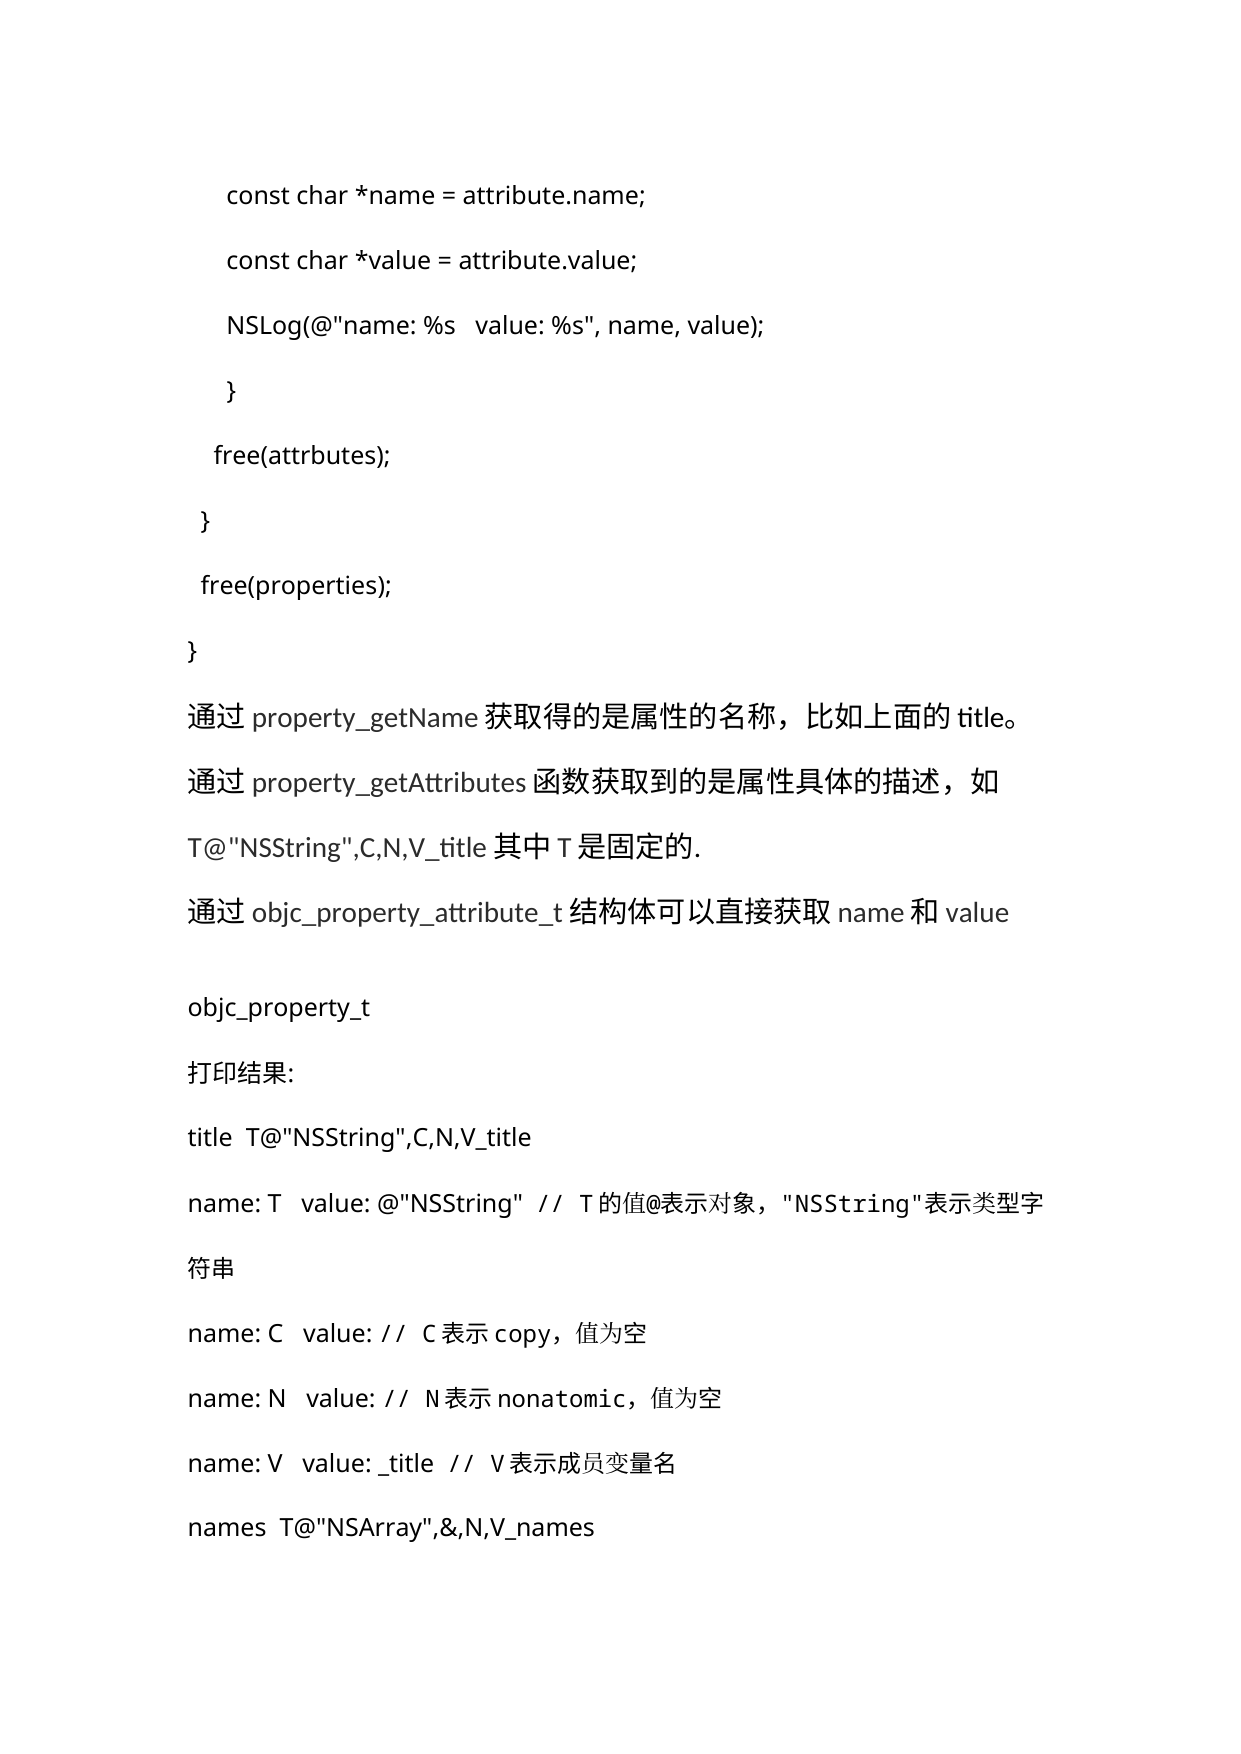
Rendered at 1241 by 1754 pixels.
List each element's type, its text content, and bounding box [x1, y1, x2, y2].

text 通过property_getAttributes函数获取到的是属性具体的描述，如T@"NSString",C,N,V_title其中T是固定的. [187, 747, 1053, 877]
text name: T value: @"NSString" // T的值@表示对象，"NSString"表示类型字符串 [187, 1169, 1053, 1299]
text name: C value: // C表示copy，值为空 [187, 1299, 1053, 1364]
text 通过objc_property_attribute_t结构体可以直接获取name和value [187, 877, 1053, 942]
text } [187, 617, 1053, 682]
text free(properties); [187, 552, 1053, 617]
text title T@"NSString",C,N,V_title [187, 1104, 1053, 1169]
text } [187, 357, 1053, 422]
text const char *name = attribute.name; [187, 162, 1053, 227]
text name: V value: _title // V表示成员变量名 [187, 1429, 1053, 1494]
text free(attrbutes); [187, 422, 1053, 487]
text names T@"NSArray",&,N,V_names [187, 1494, 1053, 1559]
text } [187, 487, 1053, 552]
text 打印结果: [187, 1039, 1053, 1104]
text 通过property_getName获取得的是属性的名称，比如上面的title。 [187, 682, 1053, 747]
text NSLog(@"name: %s value: %s", name, value); [187, 292, 1053, 357]
text objc_property_t [187, 974, 1053, 1039]
text name: N value: // N表示nonatomic，值为空 [187, 1364, 1053, 1429]
text const char *value = attribute.value; [187, 227, 1053, 292]
